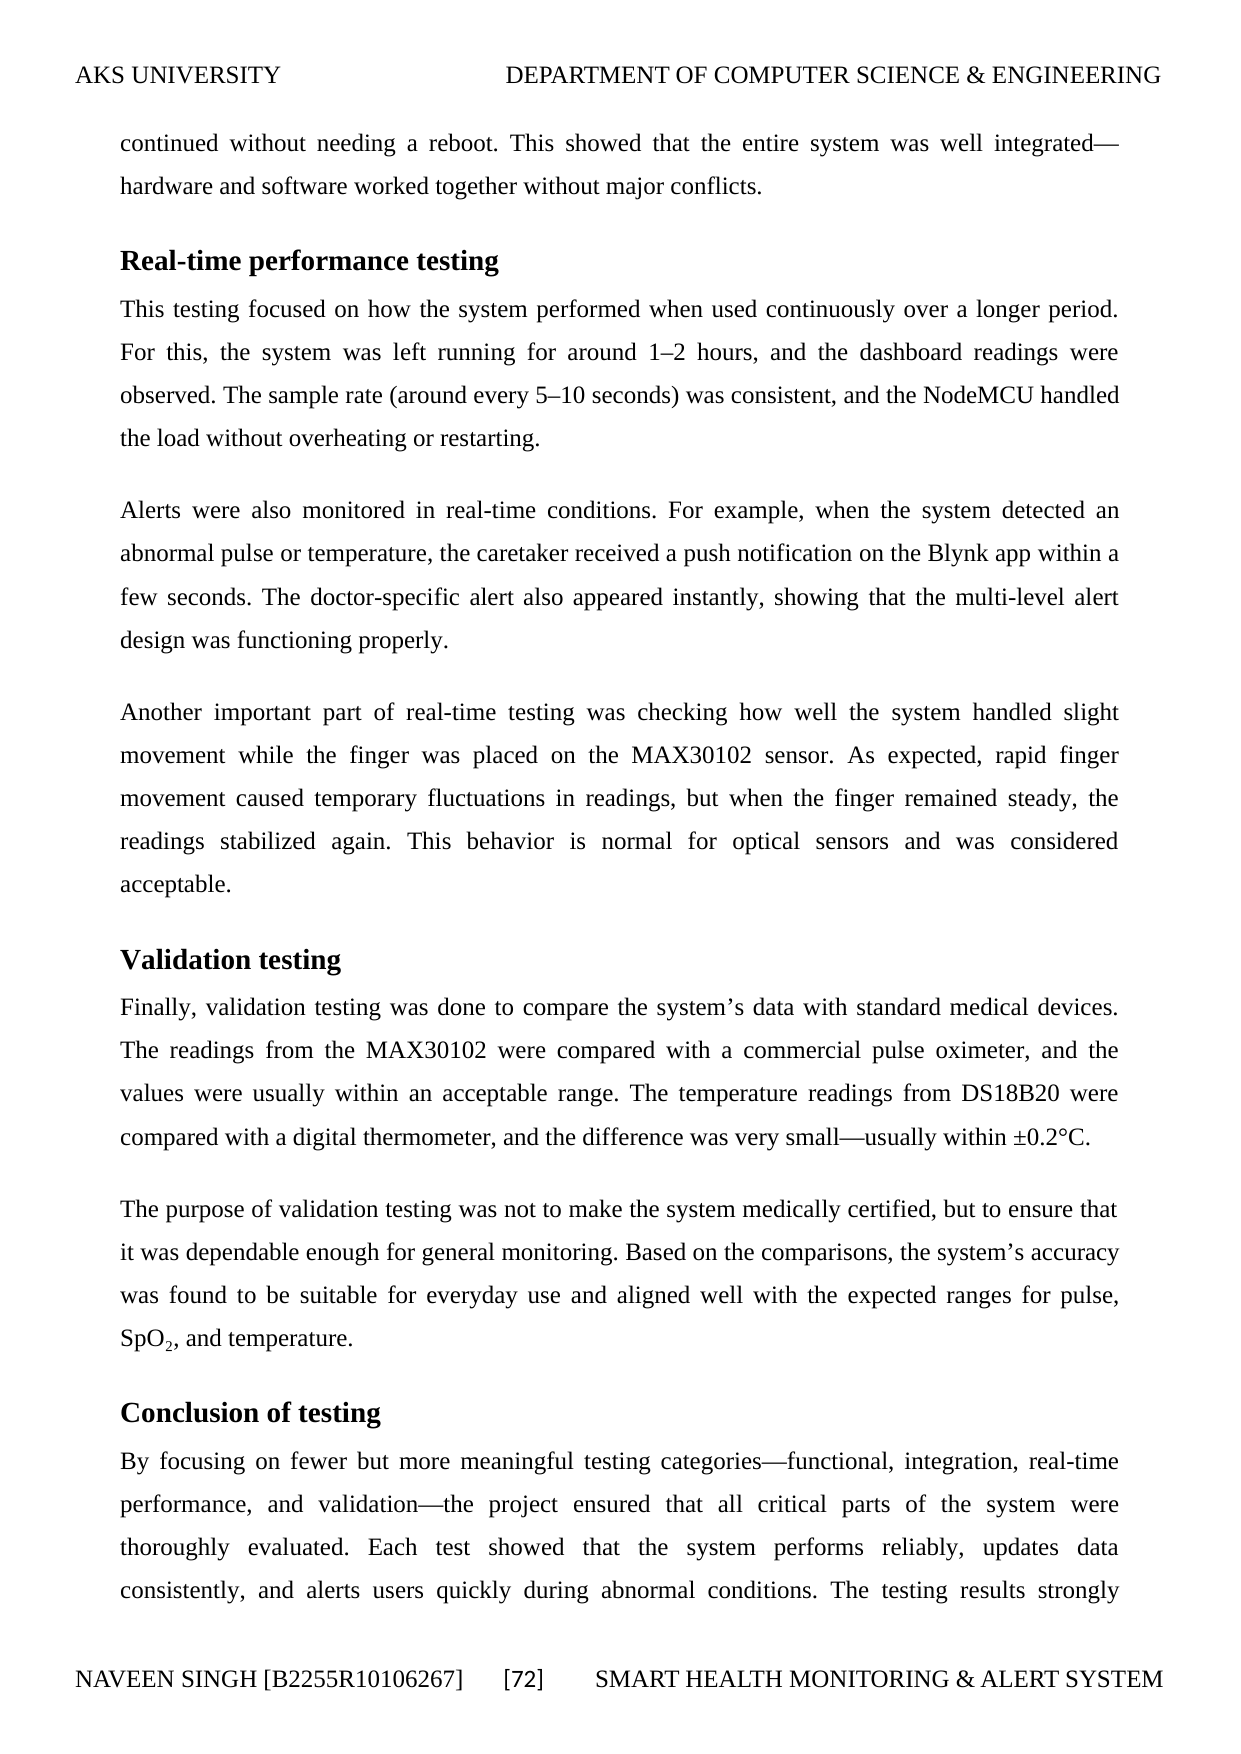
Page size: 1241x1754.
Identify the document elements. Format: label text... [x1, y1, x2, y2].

text Finally, validation testing was done to compare the system’s data with standard medical devices. The readings from the MAX30102 were compared with a commercial pulse oximeter, and the values were usually within an acceptable range. The temperature readings from DS18B20 were compared with a digital thermometer, and the difference was very small—usually within ±0.2°C. [120, 992, 1120, 1150]
text This testing focused on how the system performed when used continuously over a longer period. For this, the system was left running for around 1–2 hours, and the dashboard readings were observed. The sample rate (around every 5–10 seconds) was consistent, and the NodeMCU handled the load without overheating or restarting. [120, 294, 1120, 452]
text Validation testing [120, 942, 1120, 975]
text The purpose of validation testing was not to make the system medically certified, but to ensure that it was dependable enough for general monitoring. Based on the comparisons, the system’s accuracy was found to be suitable for everyday use and aligned well with the expected ranges for pulse, SpO₂, and temperature. [120, 1194, 1120, 1352]
text Alerts were also monitored in real-time conditions. For example, when the system detected an abnormal pulse or temperature, the caretaker received a push notification on the Blynk app within a few seconds. The doctor-specific alert also appeared instantly, showing that the multi-level alert design was functioning properly. [120, 495, 1120, 653]
text Another important part of real-time testing was checking how well the system handled slight movement while the finger was placed on the MAX30102 sensor. As expected, rapid finger movement caused temporary fluctuations in readings, but when the finger remained steady, the readings stabilized again. This behavior is normal for optical sensors and was considered acceptable. [120, 697, 1120, 898]
text Conclusion of testing [120, 1396, 1120, 1429]
text Real-time performance testing [120, 243, 1120, 277]
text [120, 1446, 1120, 1604]
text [120, 128, 1120, 200]
